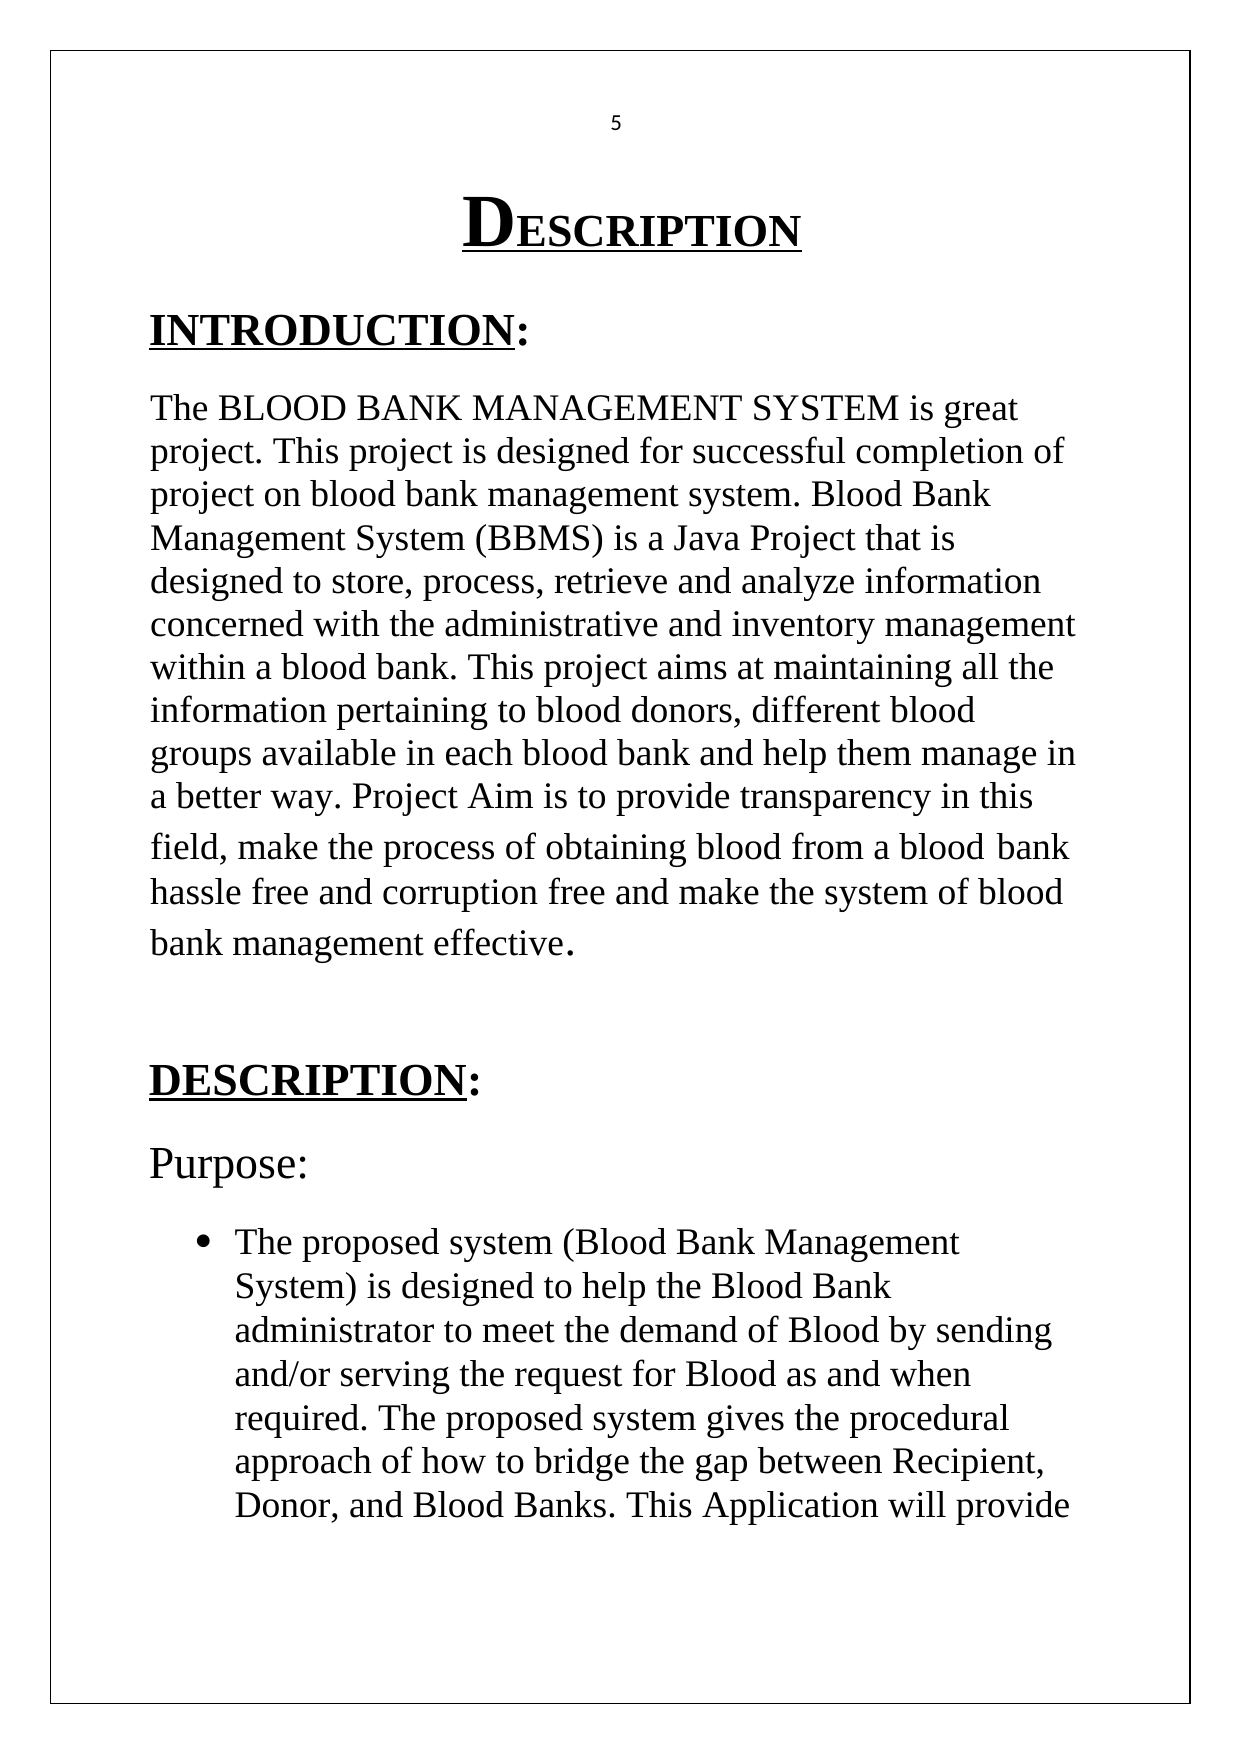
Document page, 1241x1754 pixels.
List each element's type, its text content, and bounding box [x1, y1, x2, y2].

text INTRODUCTION: [148, 302, 1082, 355]
text The BLOOD BANK MANAGEMENT SYSTEM is great project. This project is designed for successful completion of project on blood bank management system. Blood Bank Management System (BBMS) is a Java Project that is designed to store, process, retrieve and analyze information concerned with the administrative and inventory management within a blood bank. This project aims at maintaining all the information pertaining to blood donors, different blood groups available in each blood bank and help them manage in a better way. Project Aim is to provide transparency in this field, make the process of obtaining blood from a blood bank hassle free and corruption free and make the system of blood bank management effective. [150, 386, 1082, 965]
text DESCRIPTION [150, 177, 801, 263]
text DESCRIPTION: [148, 1053, 1082, 1105]
text Purpose: [148, 1136, 1082, 1188]
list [197, 1219, 1082, 1526]
